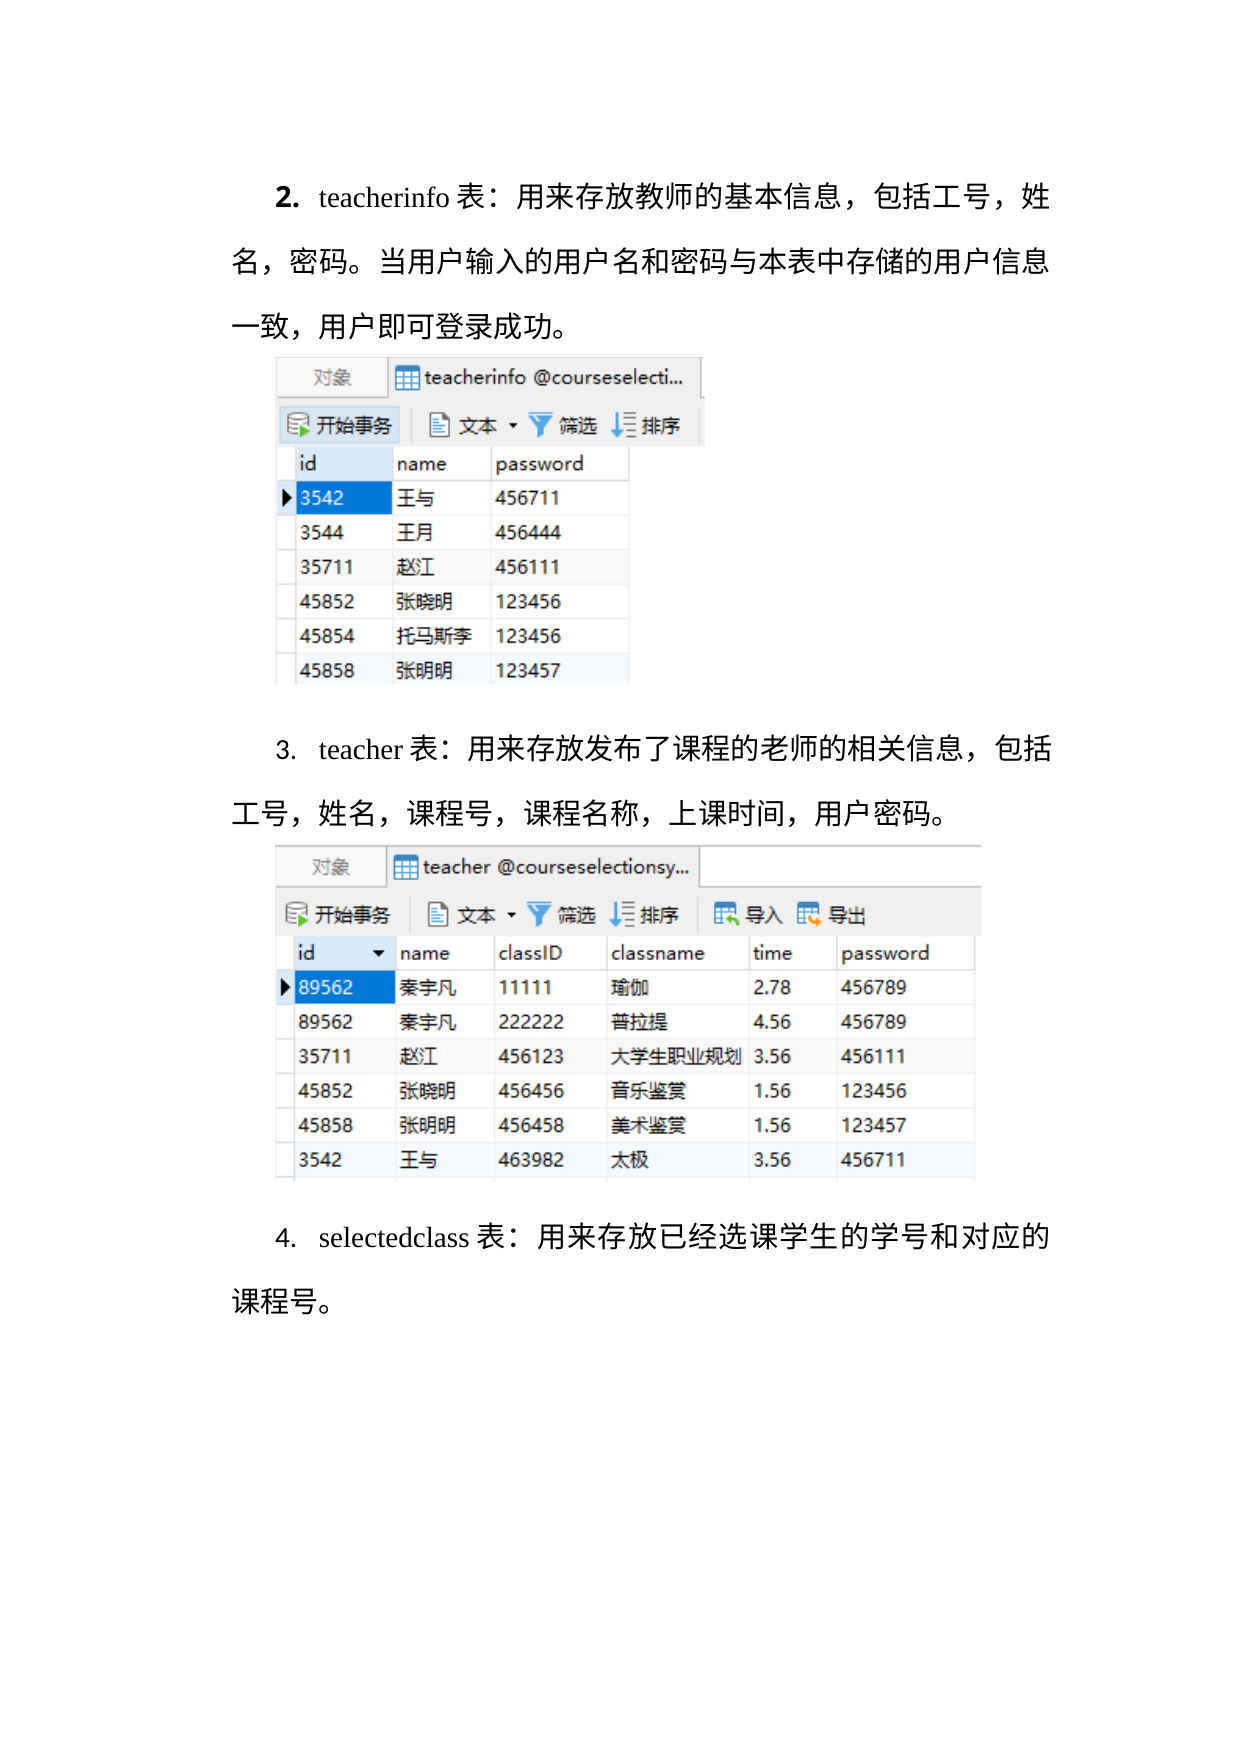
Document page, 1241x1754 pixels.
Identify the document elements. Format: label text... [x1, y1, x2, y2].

picture [275, 844, 982, 1181]
list teacherinfo表：用来存放教师的基本信息，包括工号，姓名，密码。当用户输入的用户名和密码与本表中存储的用户信息一致，用户即可登录成功。 [231, 162, 1053, 357]
list selectedclass表：用来存放已经选课学生的学号和对应的课程号。 [231, 1202, 1053, 1332]
picture [275, 357, 705, 684]
list teacher表：用来存放发布了课程的老师的相关信息，包括工号，姓名，课程号，课程名称，上课时间，用户密码。 [231, 714, 1053, 844]
